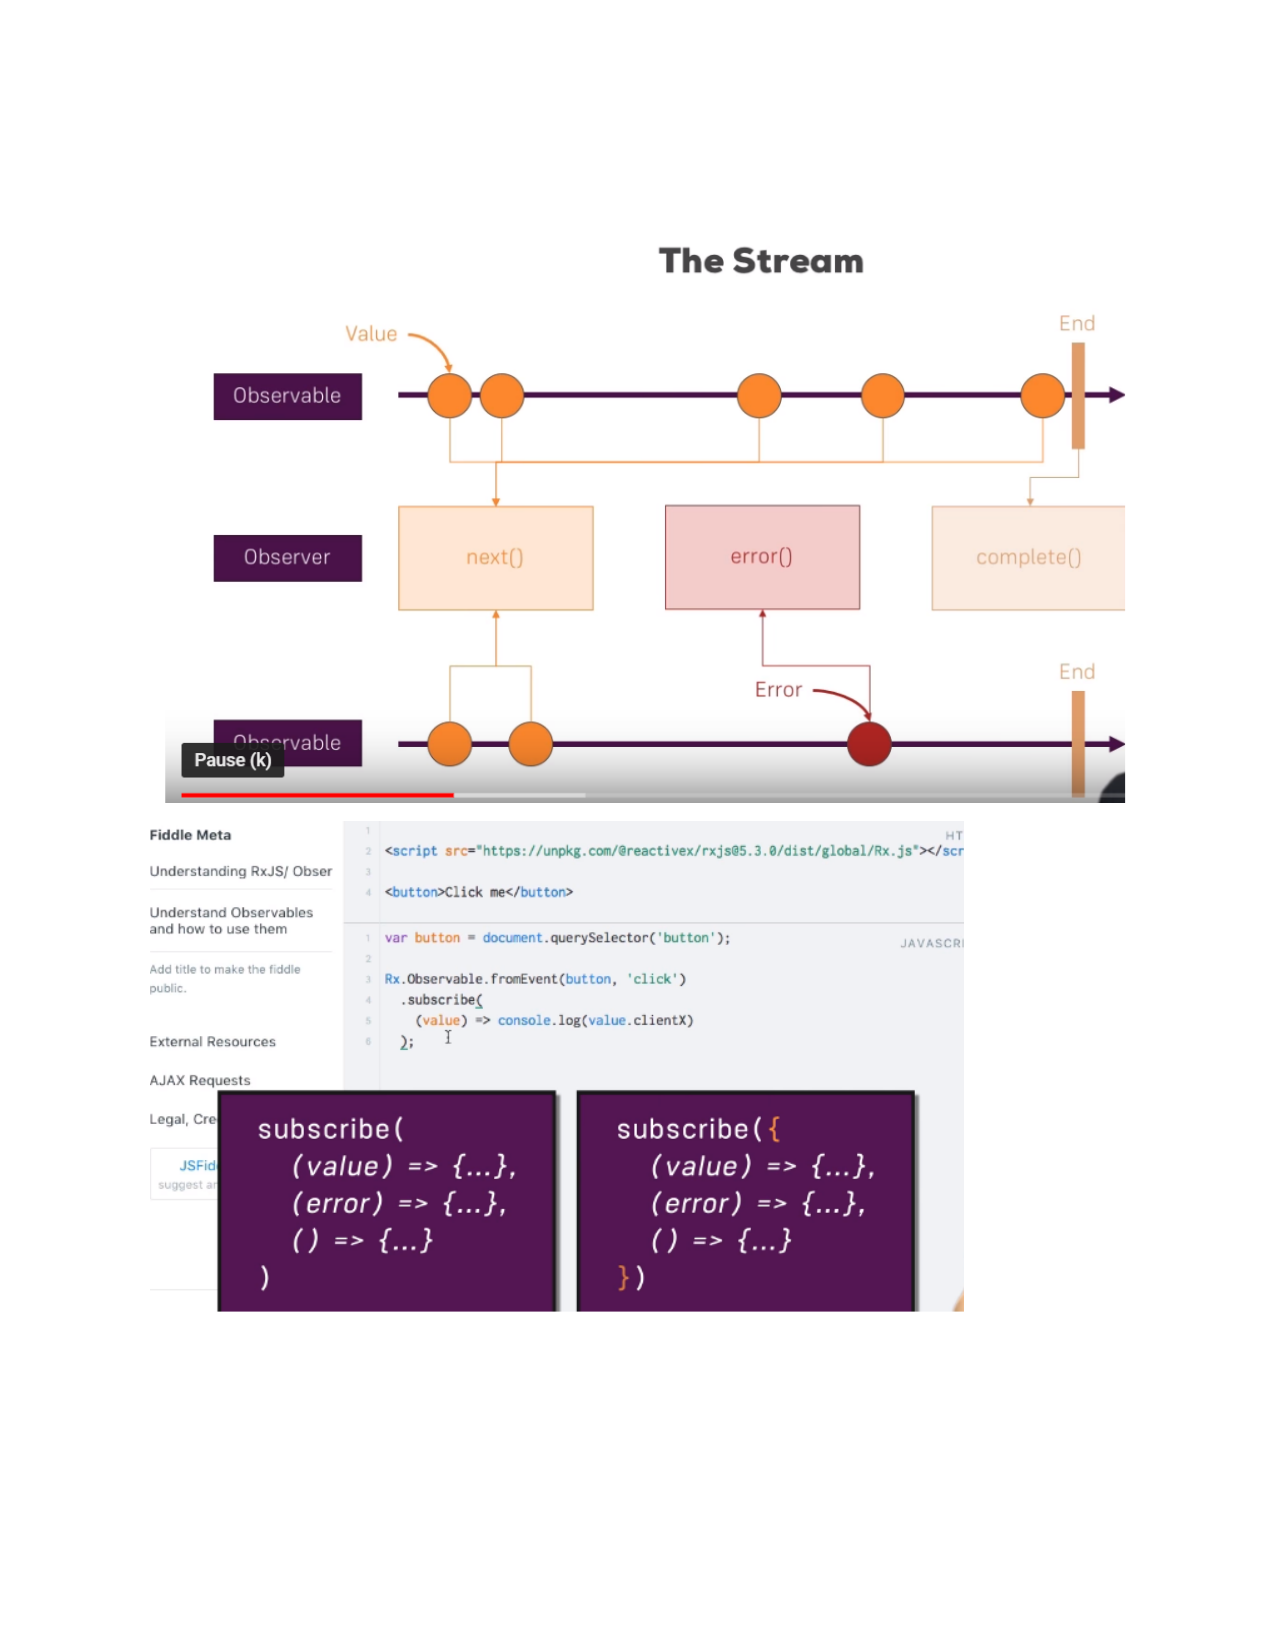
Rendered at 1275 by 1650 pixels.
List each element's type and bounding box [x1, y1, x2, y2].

picture [150, 821, 964, 1323]
picture [150, 150, 1125, 803]
